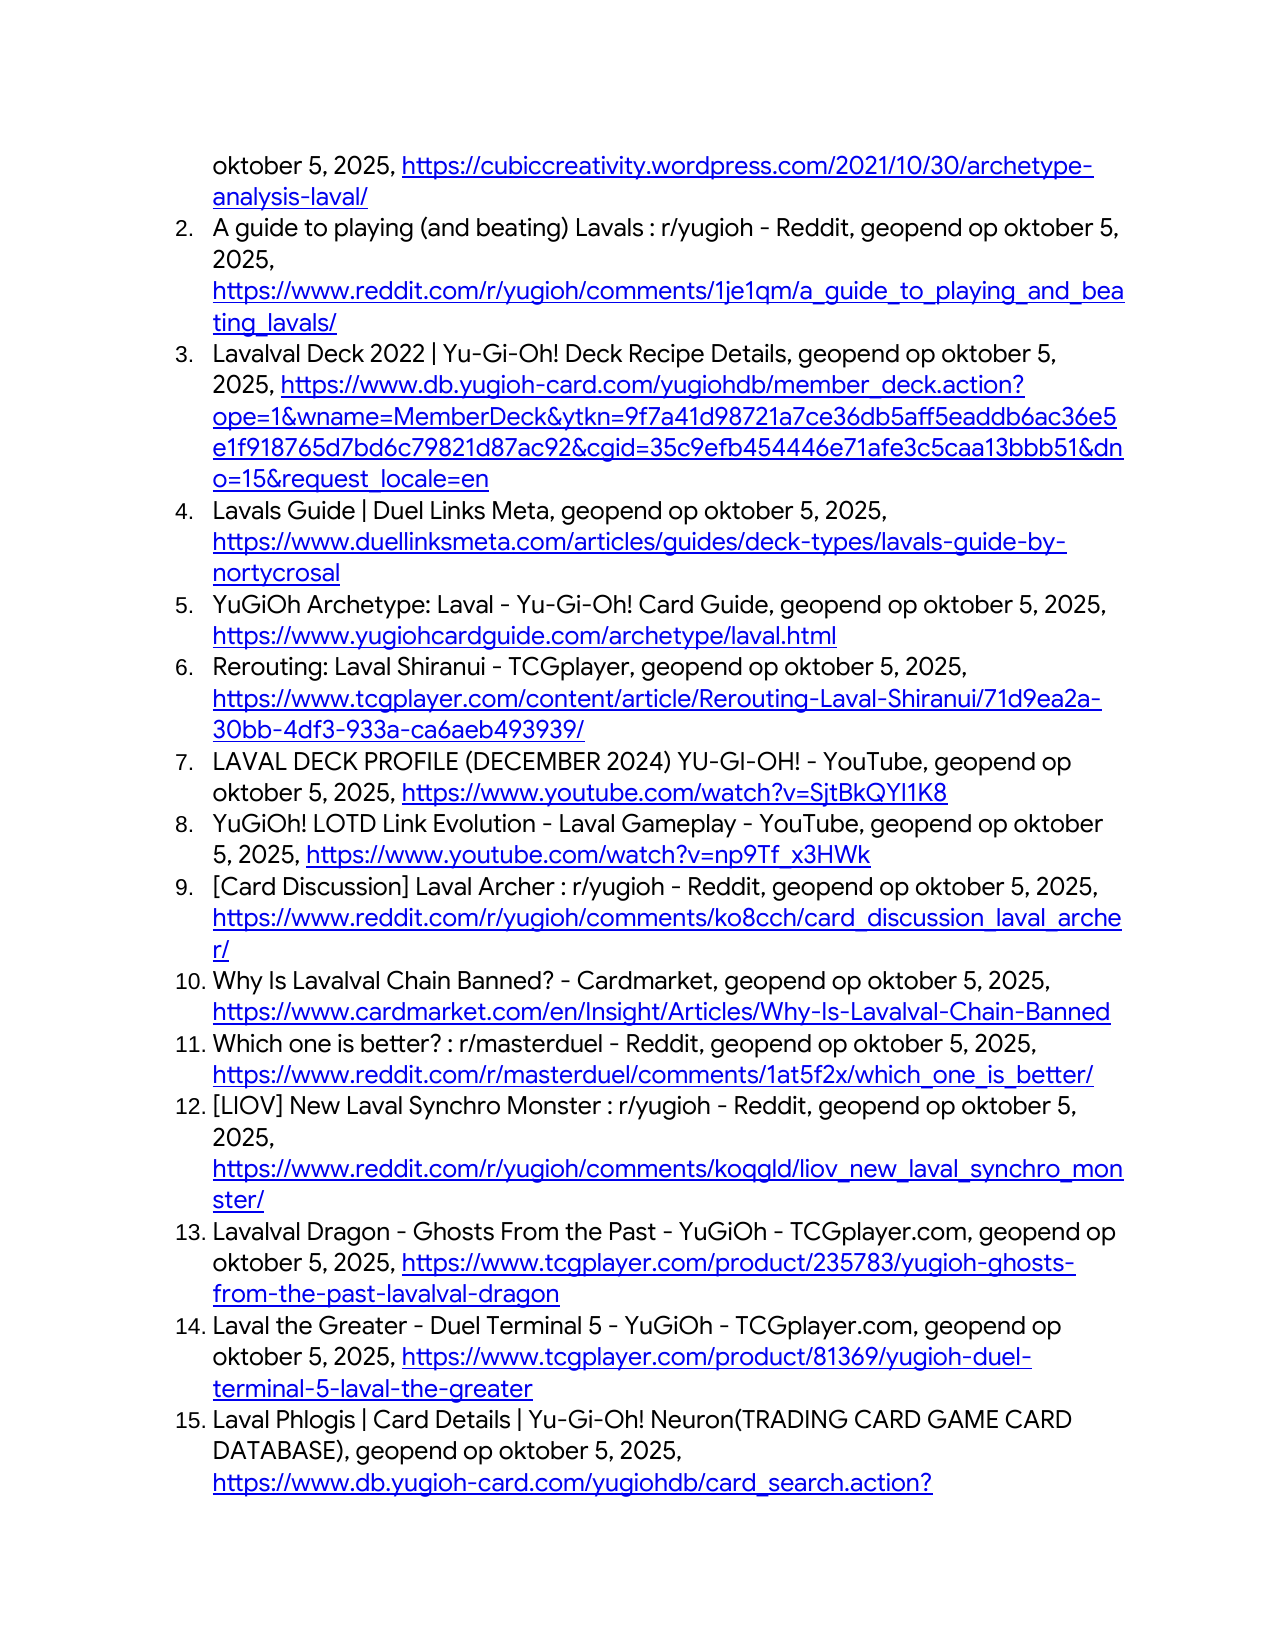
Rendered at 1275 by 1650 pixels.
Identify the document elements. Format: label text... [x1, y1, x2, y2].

list Why Is Lavalval Chain Banned? - Cardmarket, geopend op oktober 5, 2025, https://www.cardmarket.com/en/Insight/Articles/Why-Is-Lavalval-Chain-Banned [175, 965, 1125, 1028]
list A guide to playing (and beating) Lavals : r/yugioh - Reddit, geopend op oktober 5, 2025, https://www.reddit.com/r/yugioh/comments/1je1qm/a_guide_to_playing_and_beating_lavals/ [175, 213, 1125, 338]
list YuGiOh Archetype: Laval - Yu-Gi-Oh! Card Guide, geopend op oktober 5, 2025, https://www.yugiohcardguide.com/archetype/laval.html [175, 589, 1125, 652]
list Lavalval Dragon - Ghosts From the Past - YuGiOh - TCGplayer.com, geopend op oktober 5, 2025, https://www.tcgplayer.com/product/235783/yugioh-ghosts-from-the-past-lavalval-dragon [175, 1216, 1125, 1310]
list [175, 150, 1125, 213]
list YuGiOh! LOTD Link Evolution - Laval Gameplay - YouTube, geopend op oktober 5, 2025, https://www.youtube.com/watch?v=np9Tf_x3HWk [175, 808, 1125, 871]
list Laval the Greater - Duel Terminal 5 - YuGiOh - TCGplayer.com, geopend op oktober 5, 2025, https://www.tcgplayer.com/product/81369/yugioh-duel-terminal-5-laval-the-greater [175, 1310, 1125, 1404]
list [LIOV] New Laval Synchro Monster : r/yugioh - Reddit, geopend op oktober 5, 2025, https://www.reddit.com/r/yugioh/comments/koqgld/liov_new_laval_synchro_monster/ [175, 1091, 1125, 1216]
list [Card Discussion] Laval Archer : r/yugioh - Reddit, geopend op oktober 5, 2025, https://www.reddit.com/r/yugioh/comments/ko8cch/card_discussion_laval_archer/ [175, 871, 1125, 965]
list Rerouting: Laval Shiranui - TCGplayer, geopend op oktober 5, 2025, https://www.tcgplayer.com/content/article/Rerouting-Laval-Shiranui/71d9ea2a-30bb-4df3-933a-ca6aeb493939/ [175, 652, 1125, 746]
list Lavalval Deck 2022 | Yu-Gi-Oh! Deck Recipe Details, geopend op oktober 5, 2025, https://www.db.yugioh-card.com/yugiohdb/member_deck.action?ope=1&wname=MemberDeck&ytkn=9f7a41d98721a7ce36db5aff5eaddb6ac36e5e1f918765d7bd6c79821d87ac92&cgid=35c9efb454446e71afe3c5caa13bbb51&dno=15&request_locale=en [175, 338, 1125, 495]
list Which one is better? : r/masterduel - Reddit, geopend op oktober 5, 2025, https://www.reddit.com/r/masterduel/comments/1at5f2x/which_one_is_better/ [175, 1028, 1125, 1091]
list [175, 1404, 1125, 1498]
list LAVAL DECK PROFILE (DECEMBER 2024) YU-GI-OH! - YouTube, geopend op oktober 5, 2025, https://www.youtube.com/watch?v=SjtBkQYI1K8 [175, 746, 1125, 808]
list Lavals Guide | Duel Links Meta, geopend op oktober 5, 2025, https://www.duellinksmeta.com/articles/guides/deck-types/lavals-guide-by-nortycrosal [175, 495, 1125, 589]
